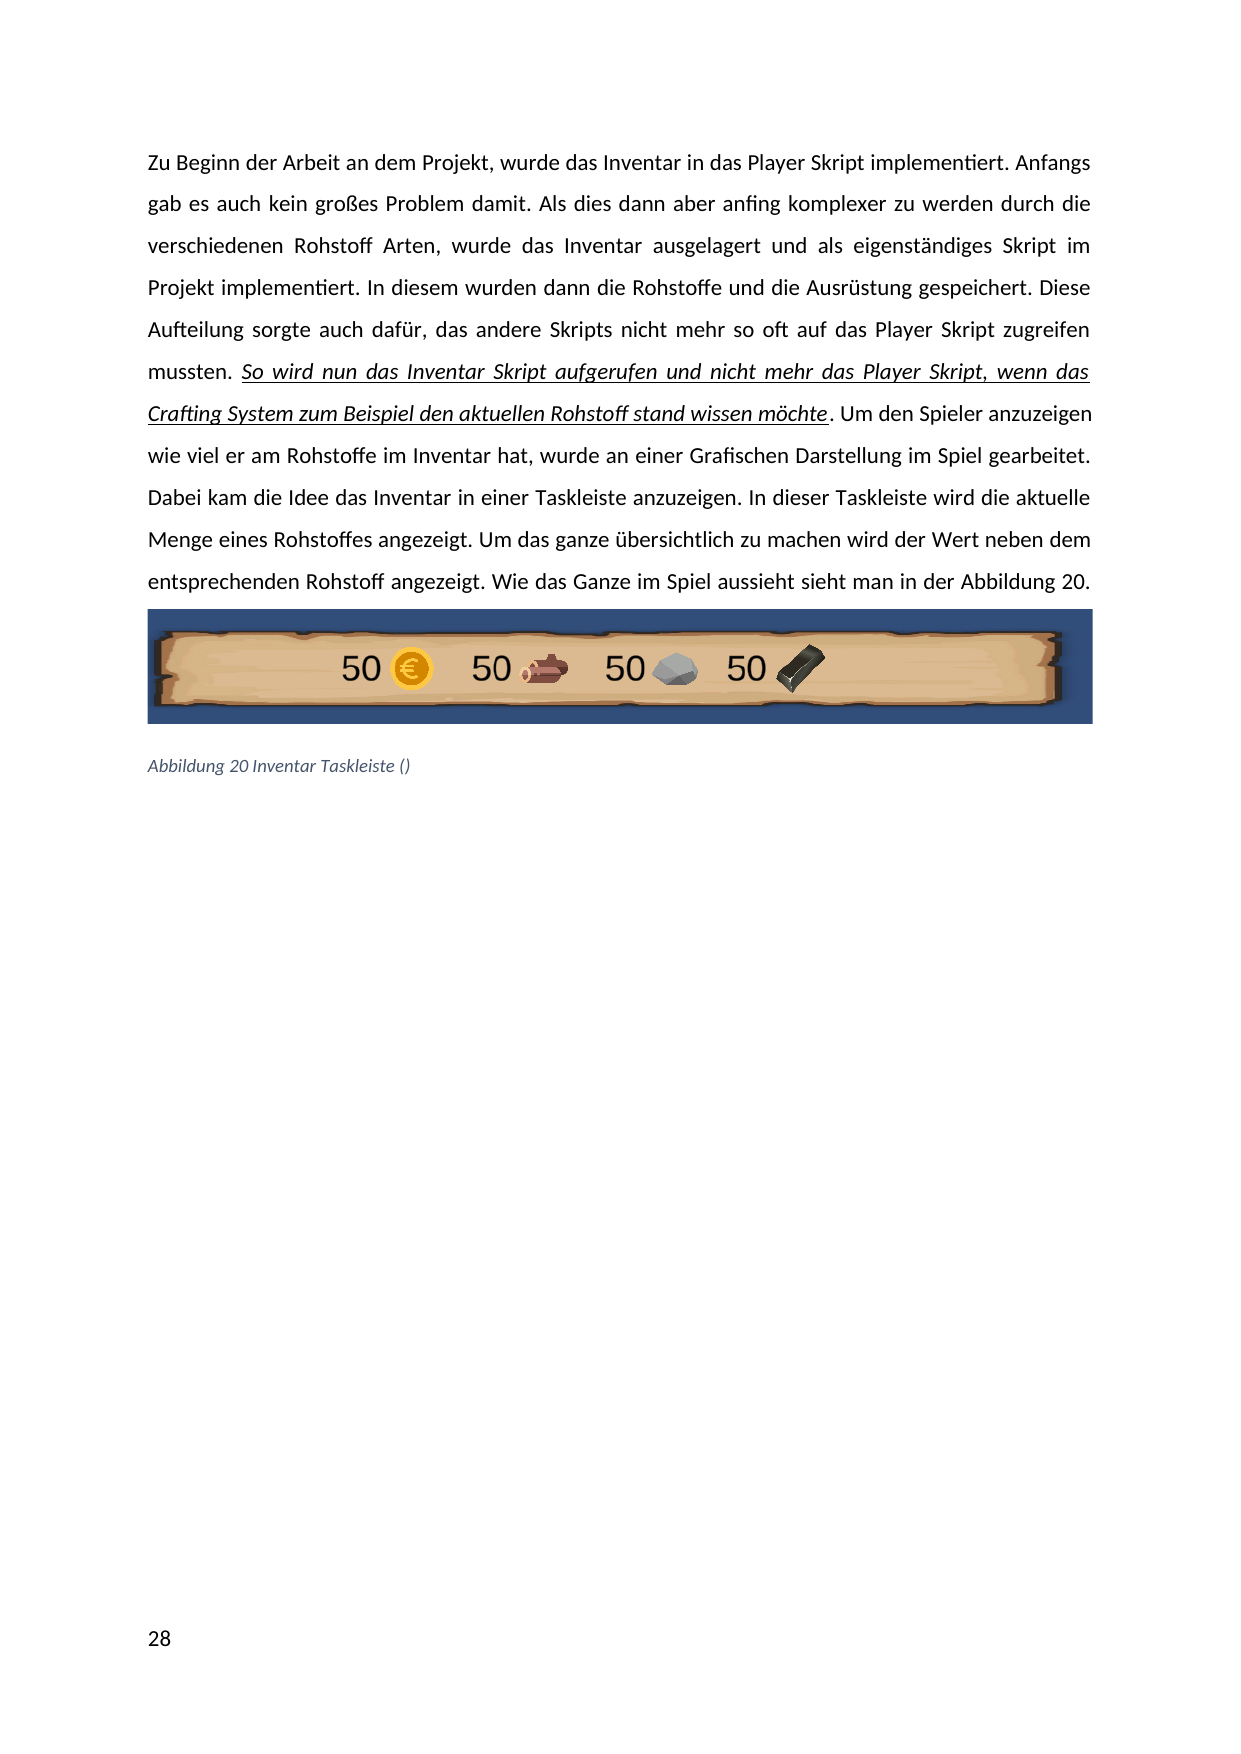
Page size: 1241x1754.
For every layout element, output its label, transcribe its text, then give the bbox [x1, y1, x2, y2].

picture [147, 609, 1093, 724]
text Zu Beginn der Arbeit an dem Projekt, wurde das Inventar in das Player Skript implementiert. Anfangs gab es auch kein großes Problem damit. Als dies dann aber anfing komplexer zu werden durch die verschiedenen Rohstoff Arten, wurde das Inventar ausgelagert und als eigenständiges Skript im Projekt implementiert. In diesem wurden dann die Rohstoffe und die Ausrüstung gespeichert. Diese Aufteilung sorgte auch dafür, das andere Skripts nicht mehr so oft auf das Player Skript zugreifen mussten. So wird nun das Inventar Skript aufgerufen und nicht mehr das Player Skript, wenn das Crafting System zum Beispiel den aktuellen Rohstoff stand wissen möchte. Um den Spieler anzuzeigen wie viel er am Rohstoffe im Inventar hat, wurde an einer Grafischen Darstellung im Spiel gearbeitet. Dabei kam die Idee das Inventar in einer Taskleiste anzuzeigen. In dieser Taskleiste wird die aktuelle Menge eines Rohstoffes angezeigt. Um das ganze übersichtlich zu machen wird der Wert neben dem entsprechenden Rohstoff angezeigt. Wie das Ganze im Spiel aussieht sieht man in der Abbildung 20. [148, 148, 1093, 609]
text Abbildung 20 Inventar Taskleiste () [148, 754, 1093, 777]
